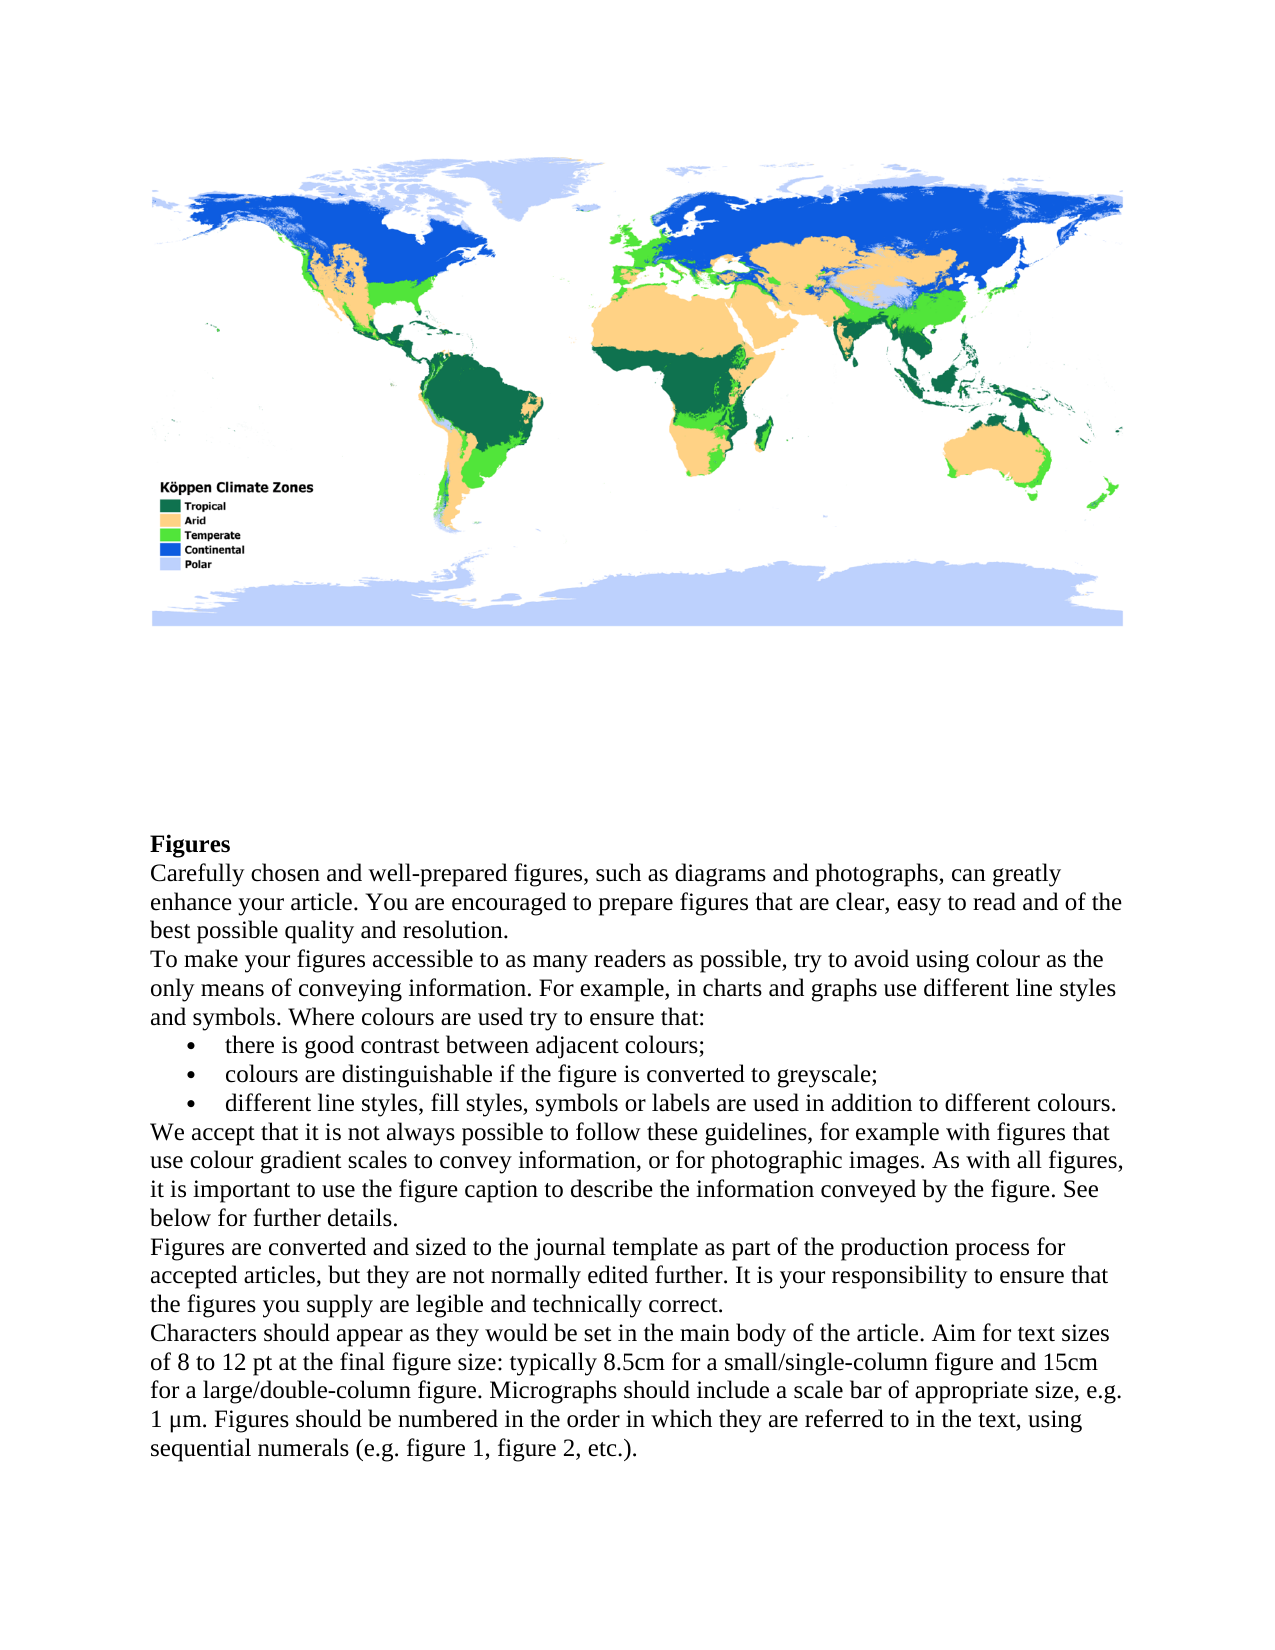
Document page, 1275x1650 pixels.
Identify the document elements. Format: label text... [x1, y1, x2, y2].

text Figures [150, 829, 1125, 858]
list colours are distinguishable if the figure is converted to greyscale; [187, 1059, 1125, 1088]
text Carefully chosen and well-prepared figures, such as diagrams and photographs, can greatly enhance your article. You are encouraged to prepare figures that are clear, easy to read and of the best possible quality and resolution. [150, 858, 1125, 944]
text We accept that it is not always possible to follow these guidelines, for example with figures that use colour gradient scales to convey information, or for photographic images. As with all figures, it is important to use the figure caption to describe the information conveyed by the figure. See below for further details. [150, 1117, 1125, 1232]
text Figures are converted and sized to the journal template as part of the production process for accepted articles, but they are not normally edited further. It is your responsibility to ensure that the figures you supply are legible and technically correct. Characters should appear as they would be set in the main body of the article. Aim for text sizes of 8 to 12 pt at the final figure size: typically 8.5cm for a small/single-column figure and 15cm for a large/double-column figure. Micrographs should include a scale bar of appropriate size, e.g. 1 μm. Figures should be numbered in the order in which they are referred to in the text, using sequential numerals (e.g. figure 1, figure 2, etc.). [150, 1232, 1125, 1462]
list there is good contrast between adjacent colours; [187, 1030, 1125, 1059]
text To make your figures accessible to as many readers as possible, try to avoid using colour as the only means of conveying information. For example, in charts and graphs use different line styles and symbols. Where colours are used try to ensure that: [150, 944, 1125, 1030]
list different line styles, fill styles, symbols or labels are used in addition to different colours. [187, 1088, 1125, 1117]
picture [150, 150, 1125, 628]
